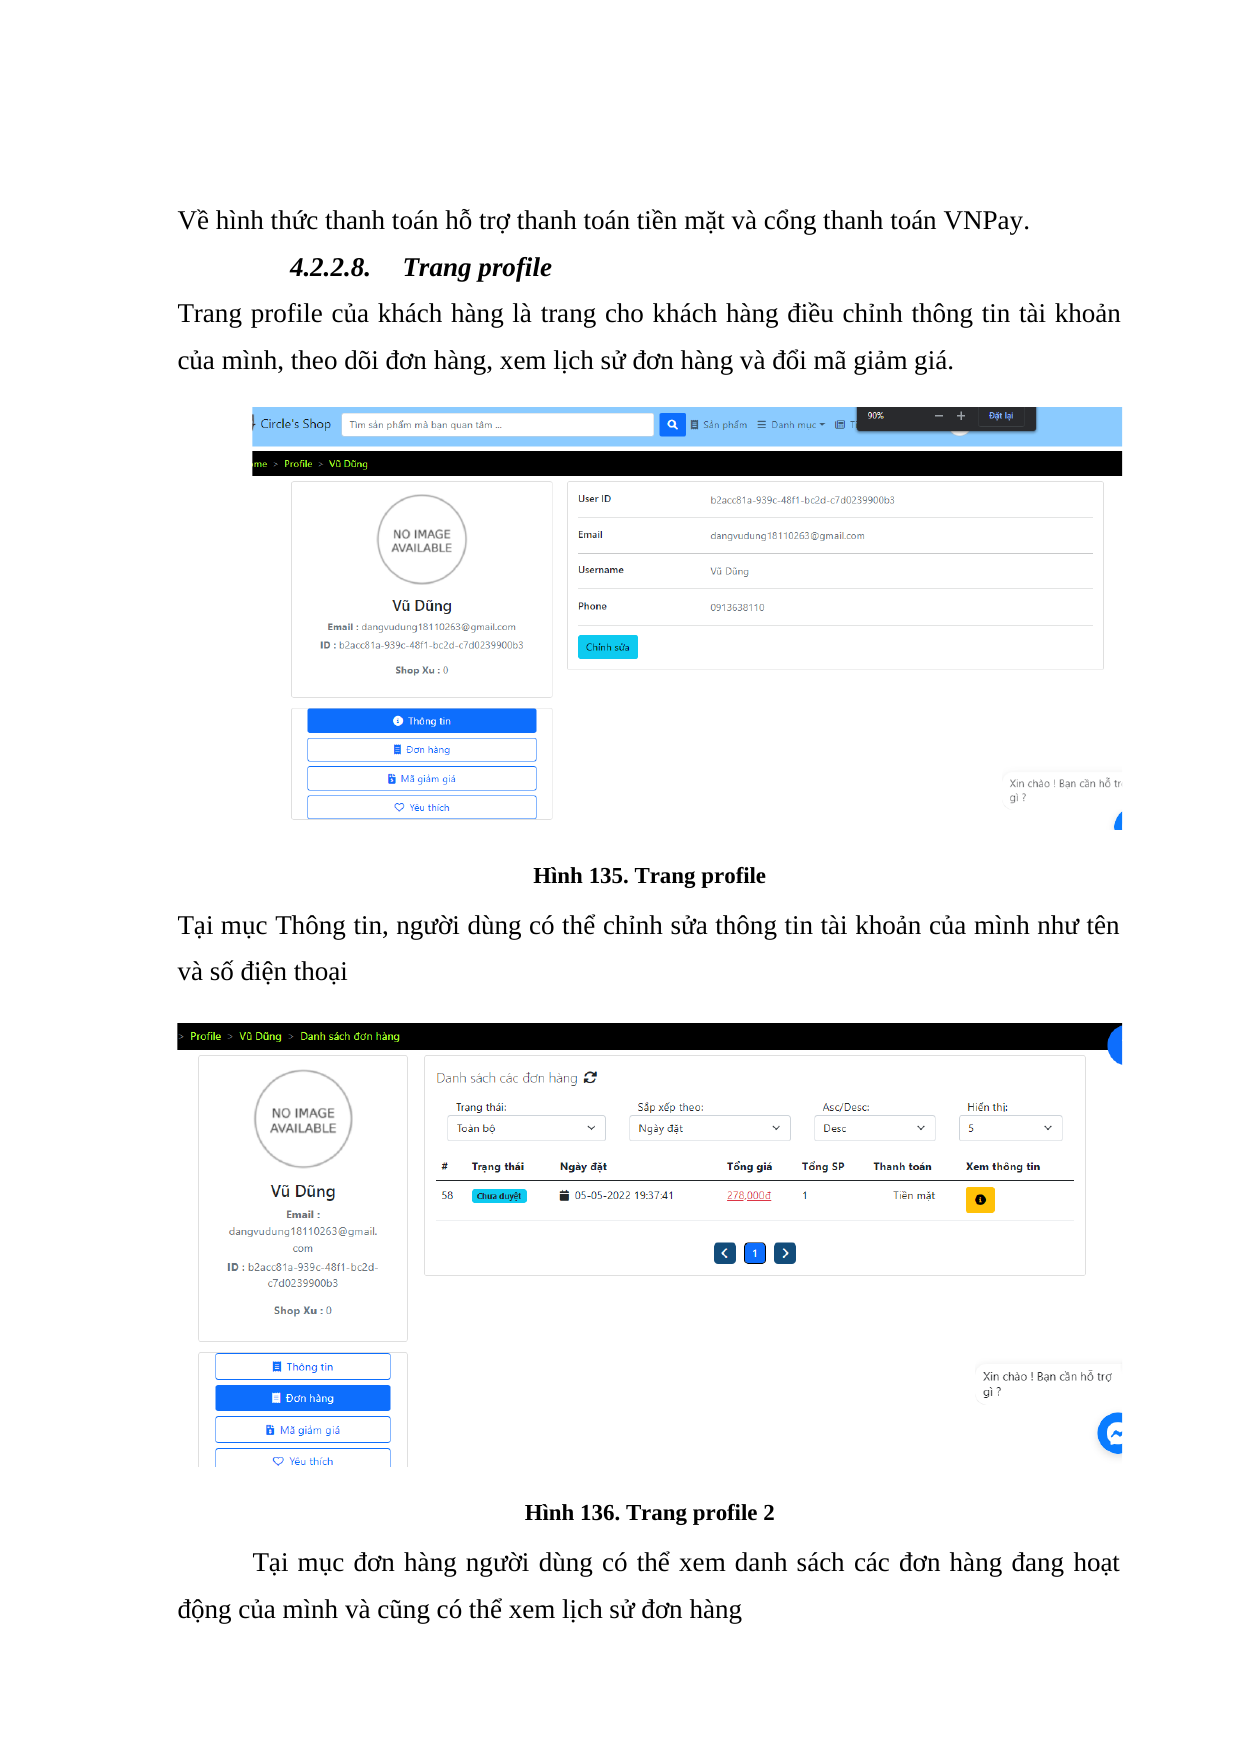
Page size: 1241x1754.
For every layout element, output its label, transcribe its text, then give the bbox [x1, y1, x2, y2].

picture [177, 1023, 1123, 1467]
text Tại mục Thông tin, người dùng có thể chỉnh sửa thông tin tài khoản của mình như tên và số điện thoại [177, 909, 1122, 987]
list Trang profile [290, 251, 1122, 282]
list Về hình thức thanh toán hỗ trợ thanh toán tiền mặt và cổng thanh toán VNPay. [177, 204, 1122, 235]
text Tại mục đơn hàng người dùng có thể xem danh sách các đơn hàng đang hoạt động của mình và cũng có thể xem lịch sử đơn hàng [177, 1546, 1122, 1624]
text Hình 136. Trang profile 2 [177, 1499, 1122, 1526]
list Trang profile của khách hàng là trang cho khách hàng điều chỉnh thông tin tài khoản của mình, theo dõi đơn hàng, xem lịch sử đơn hàng và đổi mã giảm giá. [177, 297, 1122, 375]
picture [252, 407, 1123, 830]
text Hình 135. Trang profile [177, 862, 1122, 888]
